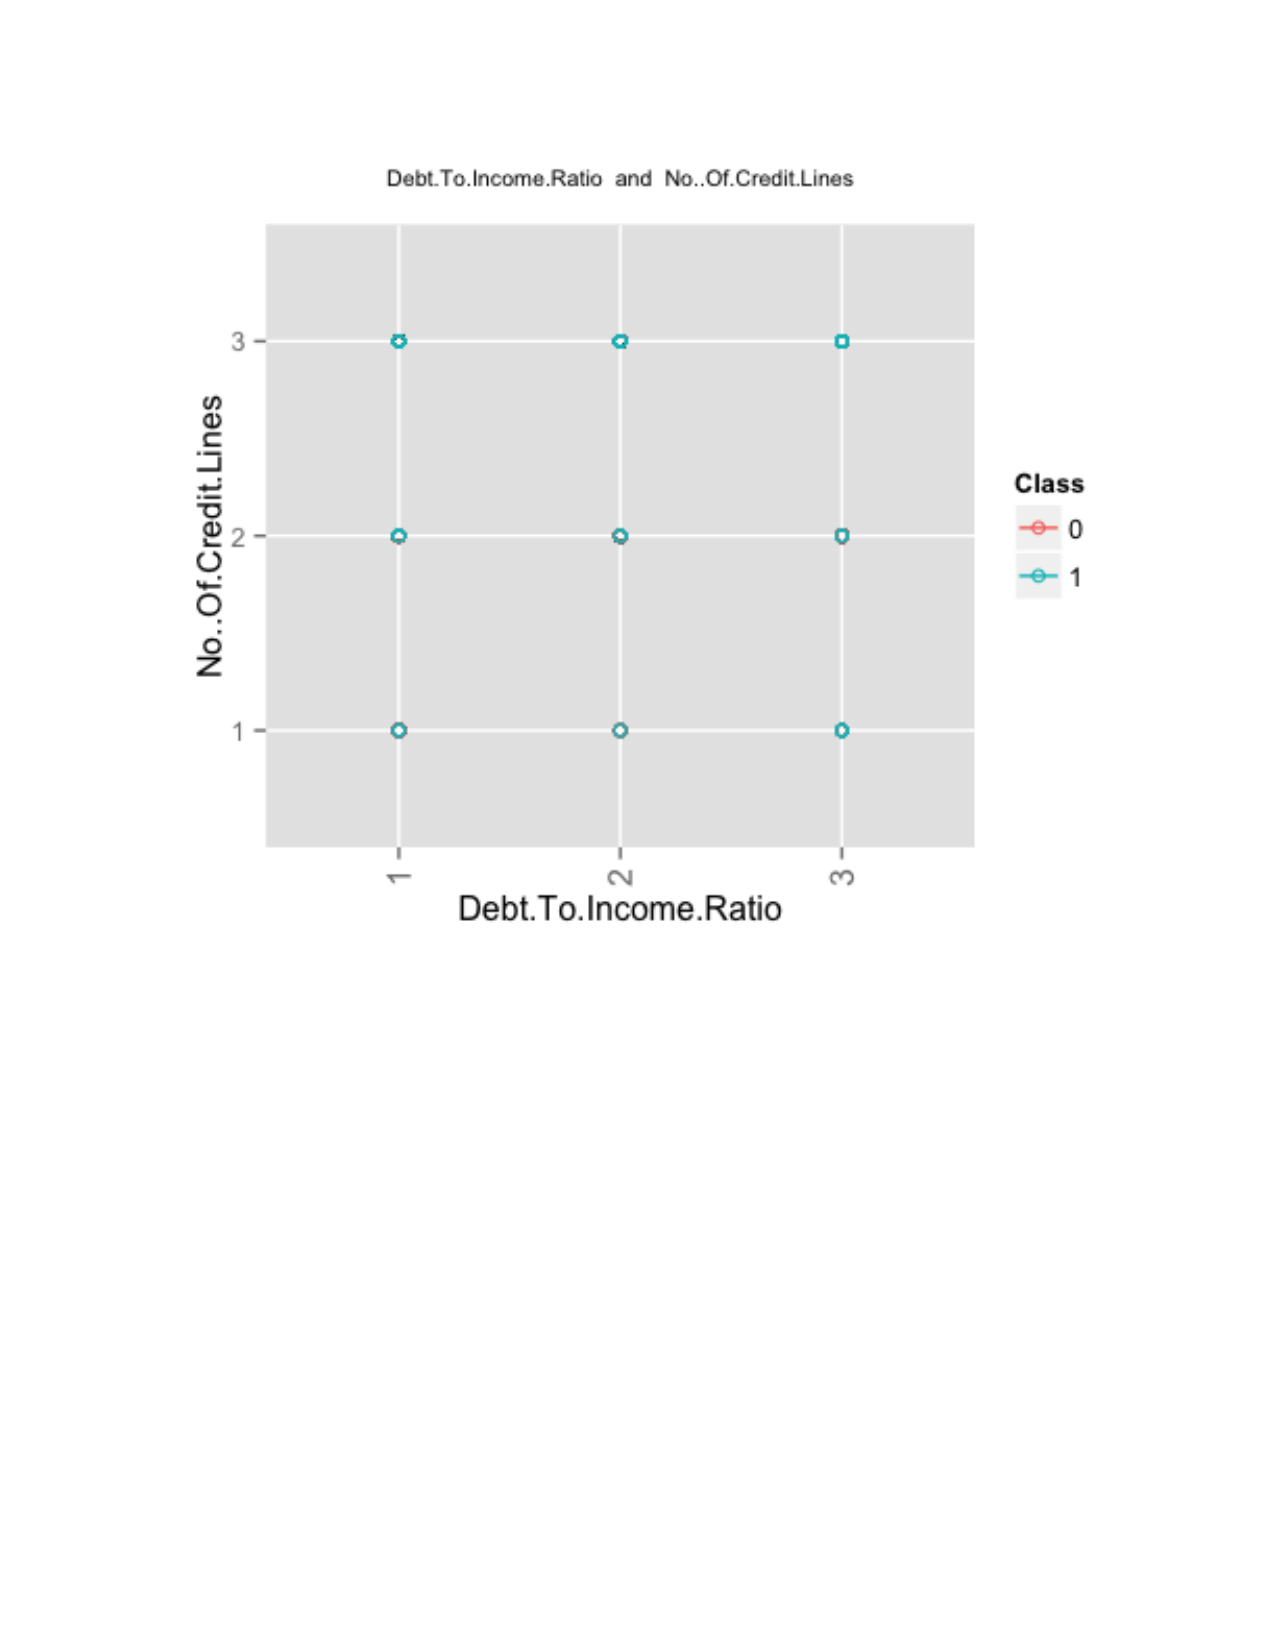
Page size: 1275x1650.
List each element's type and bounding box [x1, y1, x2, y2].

picture [168, 150, 1169, 950]
